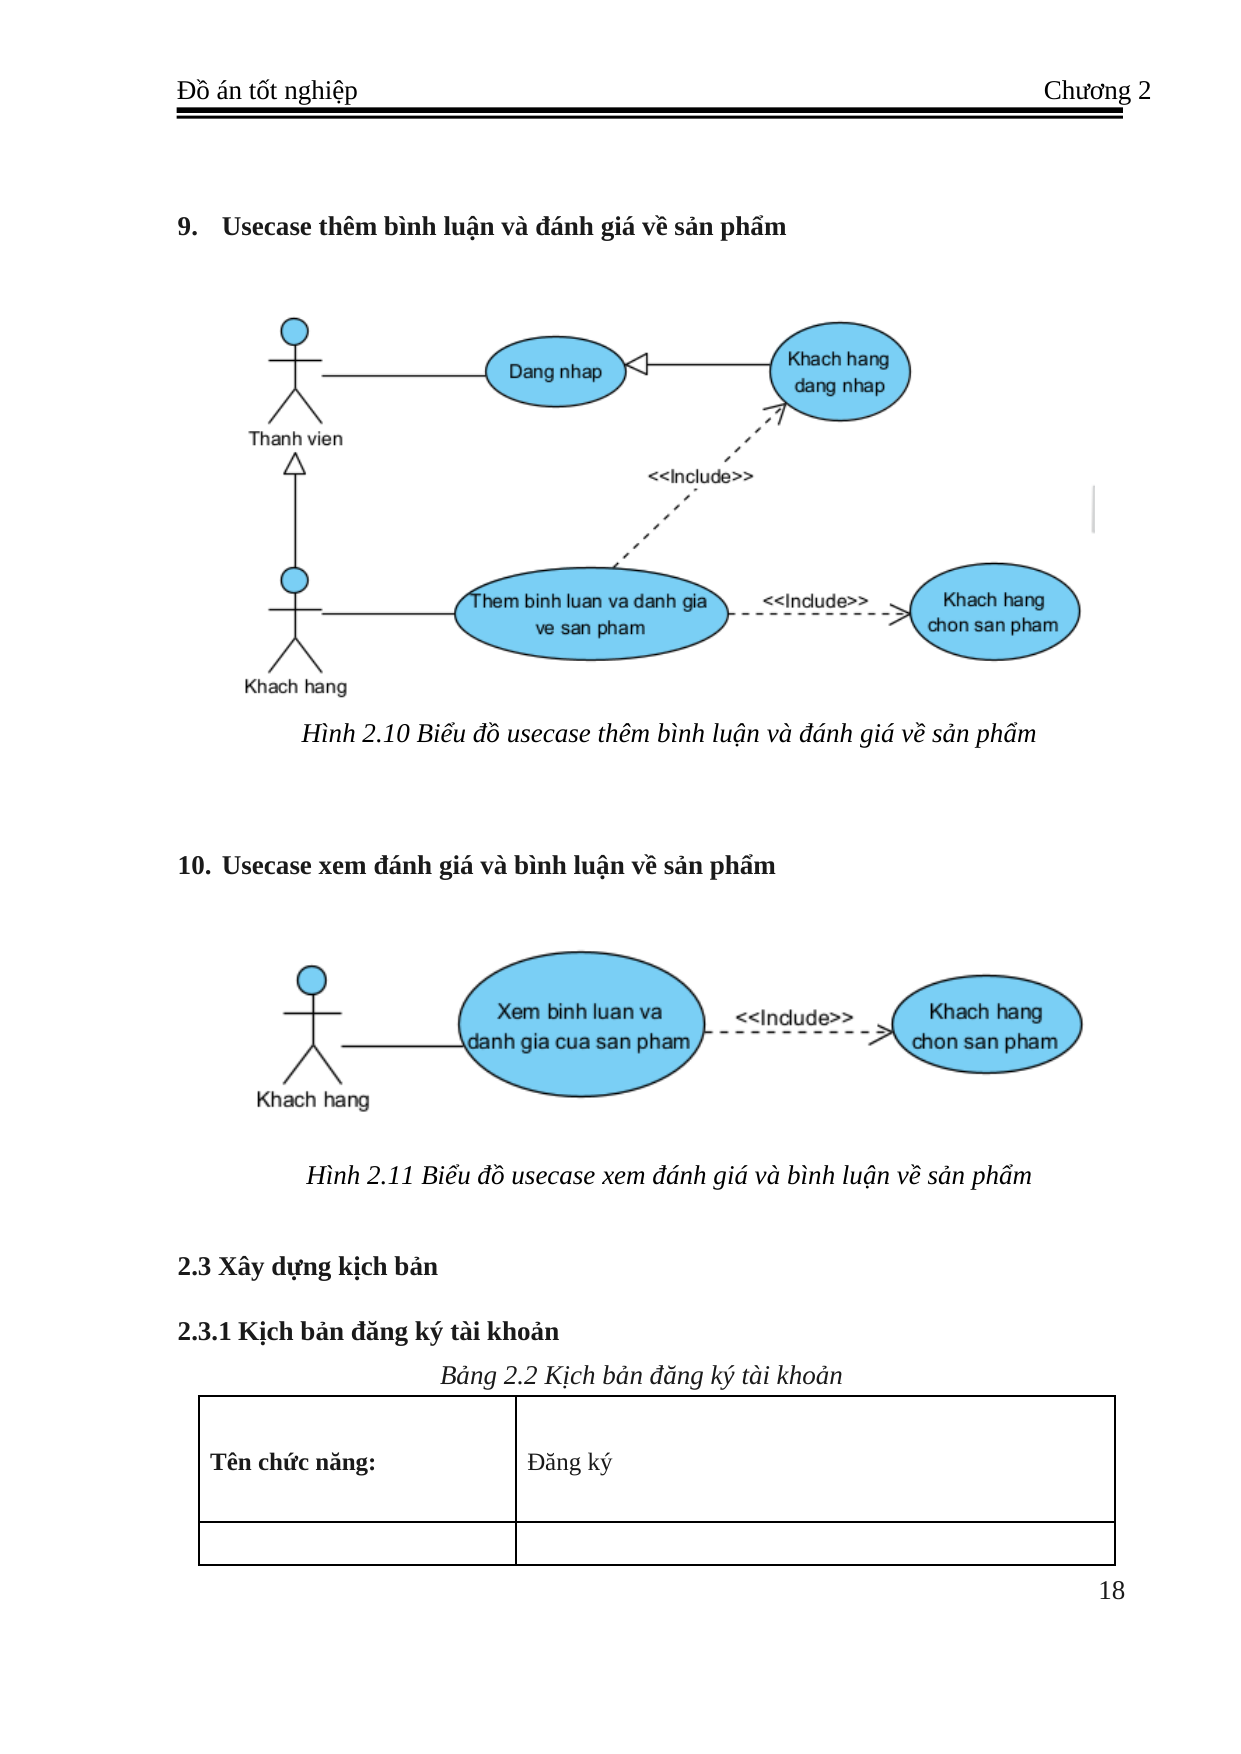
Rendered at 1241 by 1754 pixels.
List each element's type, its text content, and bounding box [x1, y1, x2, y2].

table_header Đăng ký [517, 1397, 1114, 1521]
text Hình 2.11 Biểu đồ usecase xem đánh giá và bình luận về sản phẩm [216, 1159, 1125, 1190]
subtitle Usecase thêm bình luận và đánh giá về sản phẩm [177, 209, 1125, 241]
subtitle Xây dựng kịch bản [177, 1250, 1125, 1281]
picture [208, 929, 1100, 1159]
text Bảng 2.2 Kịch bản đăng ký tài khoản [164, 1359, 1120, 1390]
text Hình 2.10 Biểu đồ usecase thêm bình luận và đánh giá về sản phẩm [216, 717, 1125, 748]
table_cell [200, 1523, 515, 1564]
table_cell [517, 1523, 1114, 1564]
subtitle Usecase xem đánh giá và bình luận về sản phẩm [177, 849, 1125, 880]
picture [208, 290, 1095, 717]
subtitle Kịch bản đăng ký tài khoản [177, 1315, 1125, 1346]
table_header Tên chức năng: [200, 1397, 515, 1521]
